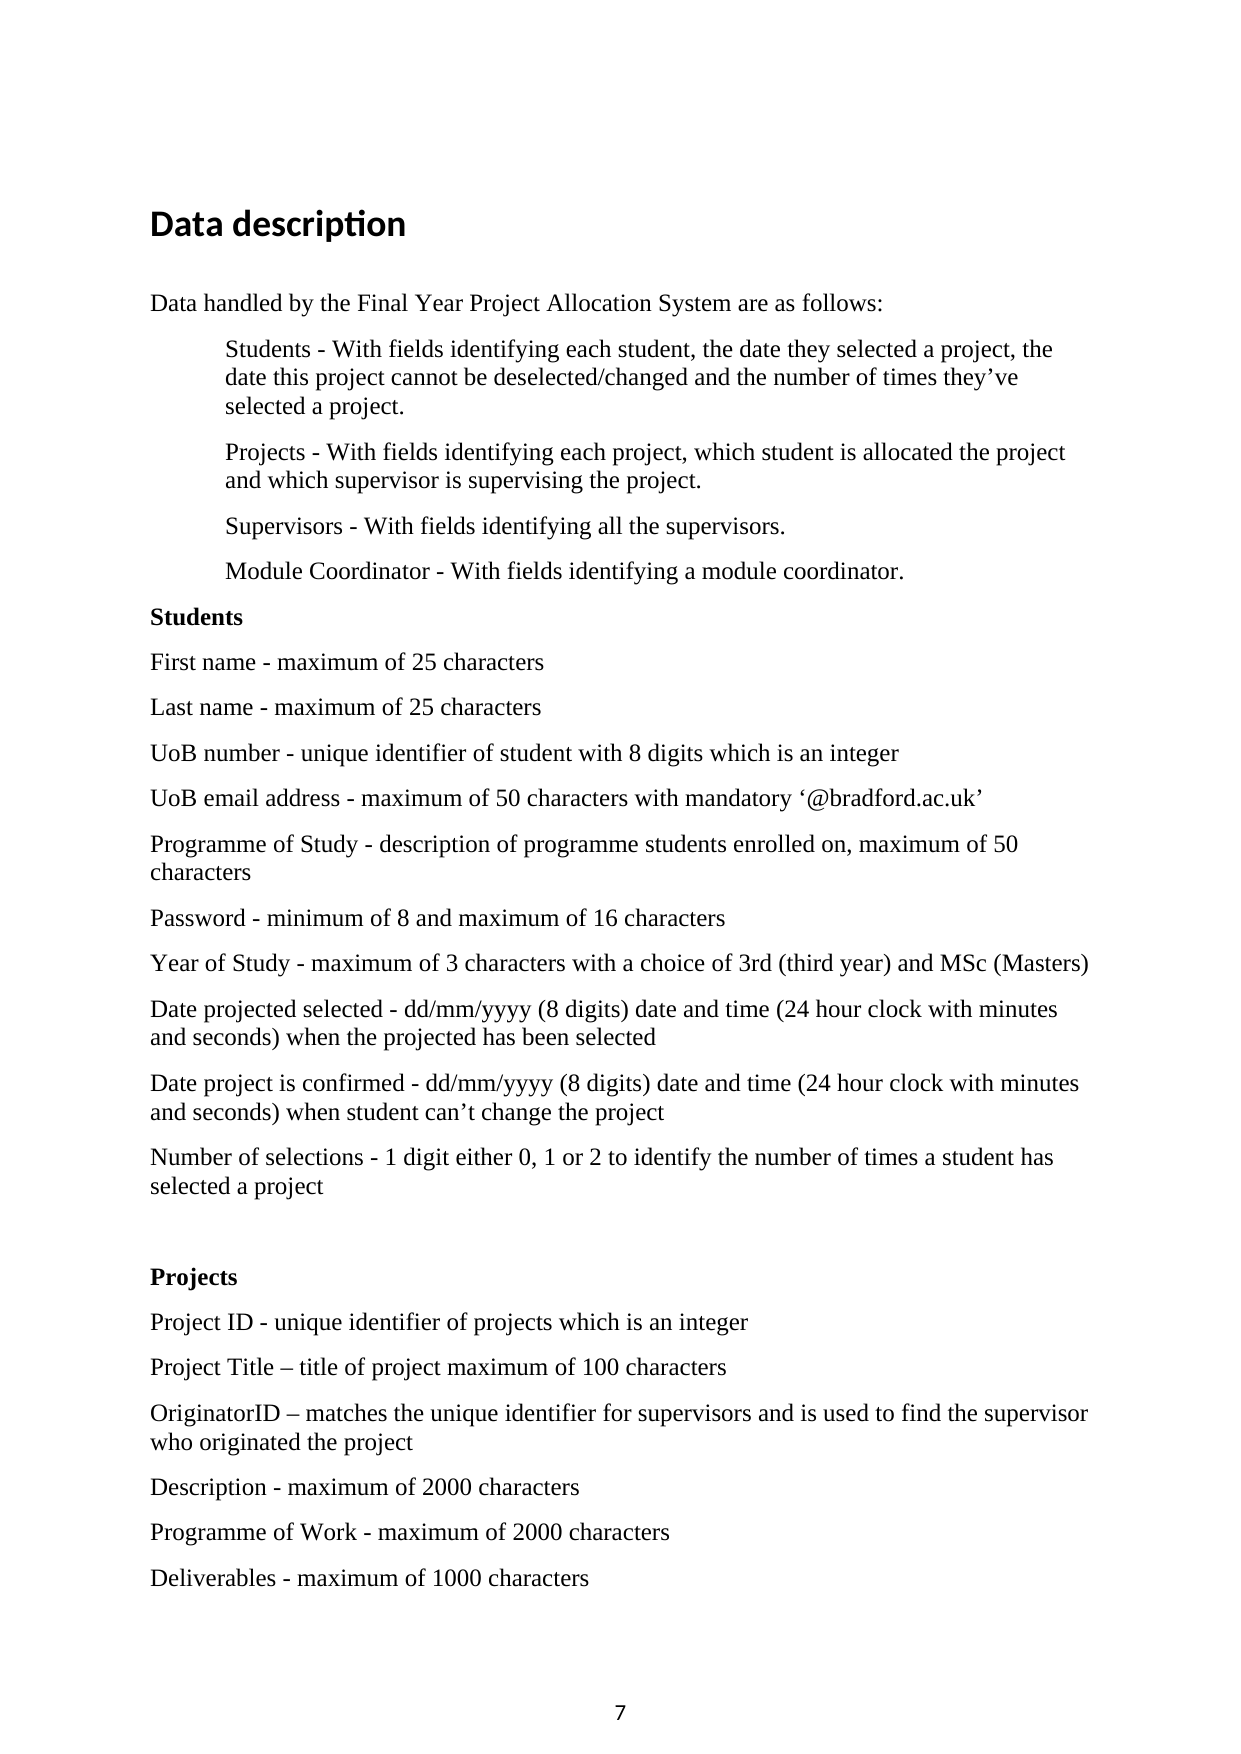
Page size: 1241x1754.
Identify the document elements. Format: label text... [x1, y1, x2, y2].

text Supervisors - With fields identifying all the supervisors. [225, 511, 1090, 539]
text Project Title – title of project maximum of 100 characters [150, 1352, 1090, 1381]
text Deliverables - maximum of 1000 characters [150, 1563, 1090, 1592]
text Data handled by the Final Year Project Allocation System are as follows: [150, 288, 1090, 317]
text Project ID - unique identifier of projects which is an integer [150, 1307, 1090, 1336]
text Students [150, 602, 1090, 630]
text Date projected selected - dd/mm/yyyy (8 digits) date and time (24 hour clock with minutes and seconds) when the projected has been selected [150, 994, 1090, 1051]
subtitle Data description [150, 200, 1090, 246]
text Module Coordinator - With fields identifying a module coordinator. [225, 556, 1090, 585]
text Students - With fields identifying each student, the date they selected a project, the date this project cannot be deselected/changed and the number of times they’ve selected a project. [225, 334, 1090, 420]
text Password - minimum of 8 and maximum of 16 characters [150, 903, 1090, 932]
text UoB number - unique identifier of student with 8 digits which is an integer [150, 738, 1090, 767]
text Date project is confirmed - dd/mm/yyyy (8 digits) date and time (24 hour clock with minutes and seconds) when student can’t change the project [150, 1068, 1090, 1125]
text Last name - maximum of 25 characters [150, 692, 1090, 721]
text Description - maximum of 2000 characters [150, 1472, 1090, 1501]
text Number of selections - 1 digit either 0, 1 or 2 to identify the number of times a student has selected a project [150, 1142, 1090, 1199]
text OriginatorID – matches the unique identifier for supervisors and is used to find the supervisor who originated the project [150, 1398, 1090, 1455]
text Projects - With fields identifying each project, which student is allocated the project and which supervisor is supervising the project. [225, 437, 1090, 494]
text UoB email address - maximum of 50 characters with mandatory ‘@bradford.ac.uk’ [150, 783, 1090, 812]
text Programme of Work - maximum of 2000 characters [150, 1517, 1090, 1546]
text First name - maximum of 25 characters [150, 647, 1090, 676]
text Programme of Study - description of programme students enrolled on, maximum of 50 characters [150, 829, 1090, 886]
text Year of Study - maximum of 3 characters with a choice of 3rd (third year) and MSc (Masters) [150, 948, 1090, 977]
text Projects [150, 1262, 1090, 1290]
